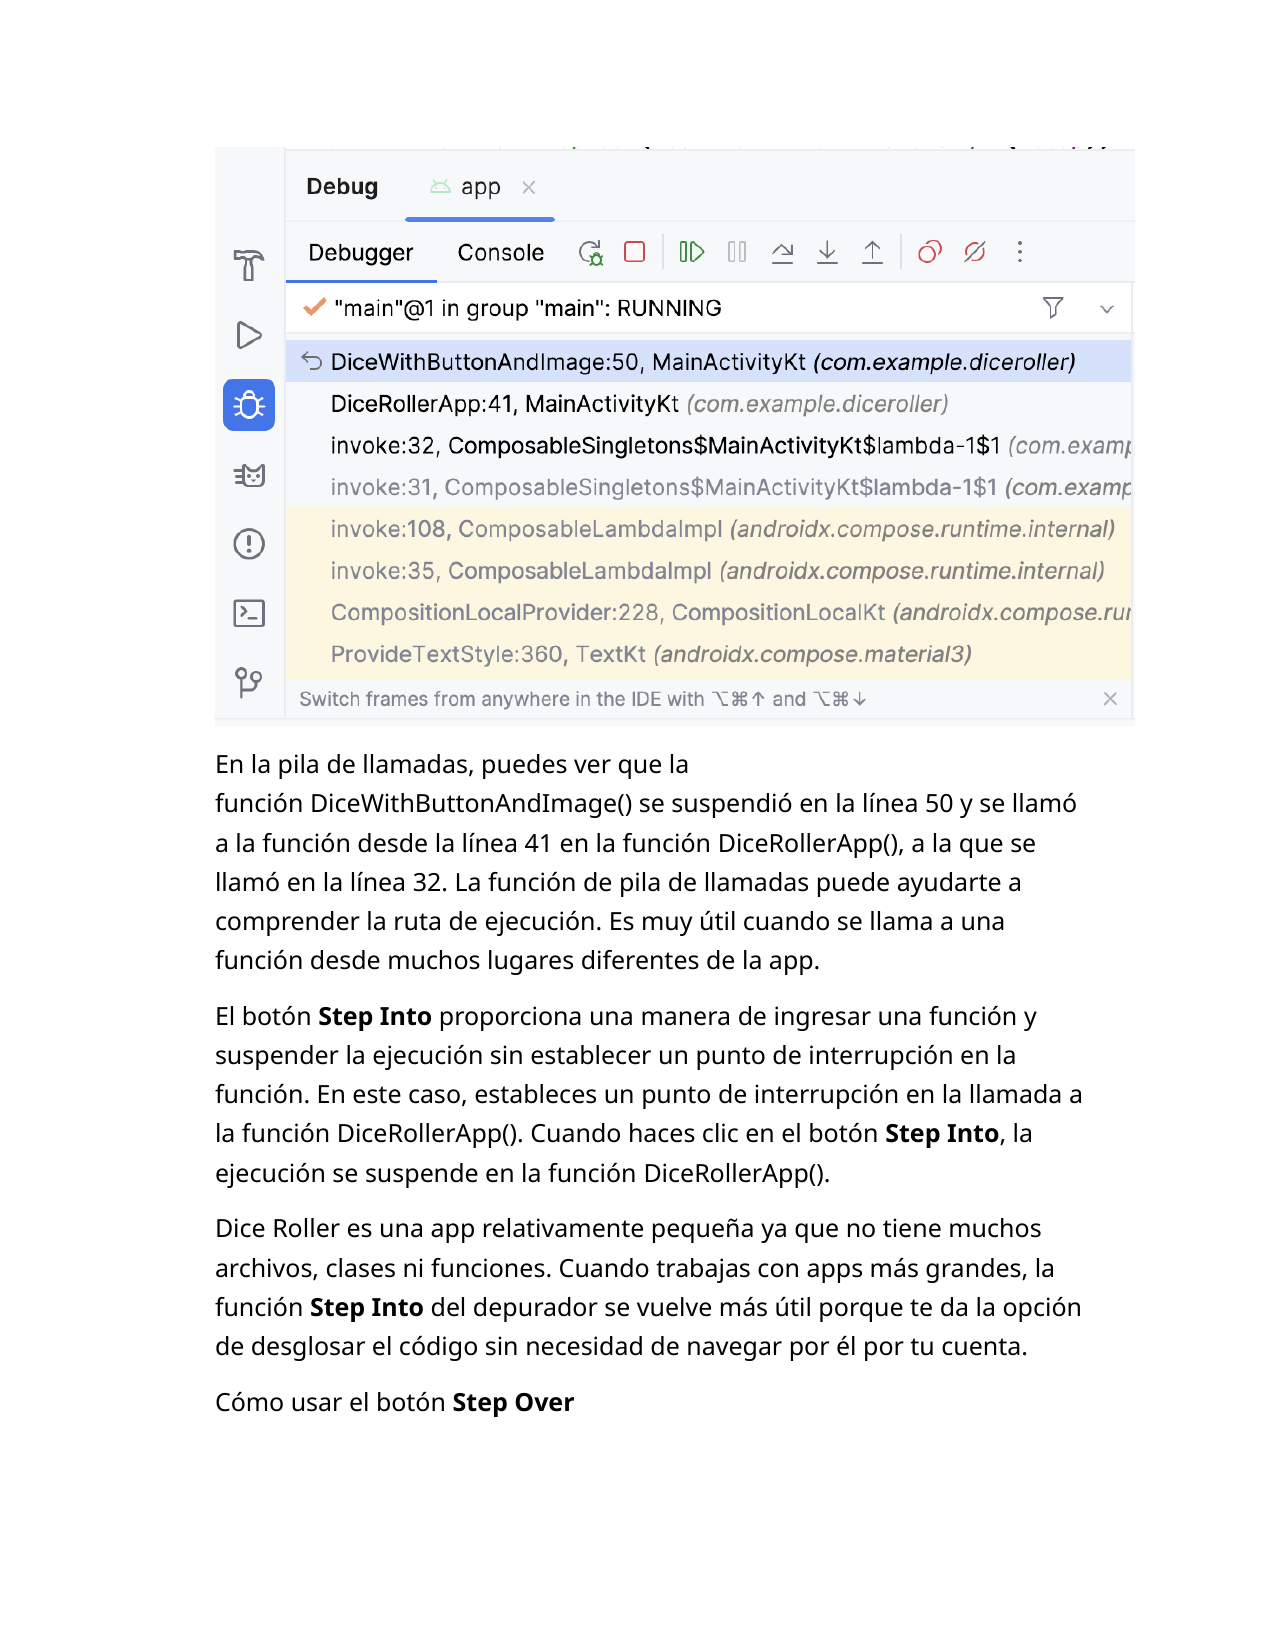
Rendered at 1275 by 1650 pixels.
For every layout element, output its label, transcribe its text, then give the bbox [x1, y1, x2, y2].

text Cómo usar el botón Step Over [215, 1384, 1098, 1418]
text En la pila de llamadas, puedes ver que la función DiceWithButtonAndImage() se suspendió en la línea 50 y se llamó a la función desde la línea 41 en la función DiceRollerApp(), a la que se llamó en la línea 32. La función de pila de llamadas puede ayudarte a comprender la ruta de ejecución. Es muy útil cuando se llama a una función desde muchos lugares diferentes de la app. [215, 747, 1098, 977]
text Dice Roller es una app relativamente pequeña ya que no tiene muchos archivos, clases ni funciones. Cuando trabajas con apps más grandes, la función Step Into del depurador se vuelve más útil porque te da la opción de desglosar el código sin necesidad de navegar por él por tu cuenta. [215, 1211, 1098, 1363]
picture [214, 147, 1136, 726]
text El botón Step Into proporciona una manera de ingresar una función y suspender la ejecución sin establecer un punto de interrupción en la función. En este caso, estableces un punto de interrupción en la llamada a la función DiceRollerApp(). Cuando haces clic en el botón Step Into, la ejecución se suspende en la función DiceRollerApp(). [215, 998, 1098, 1189]
